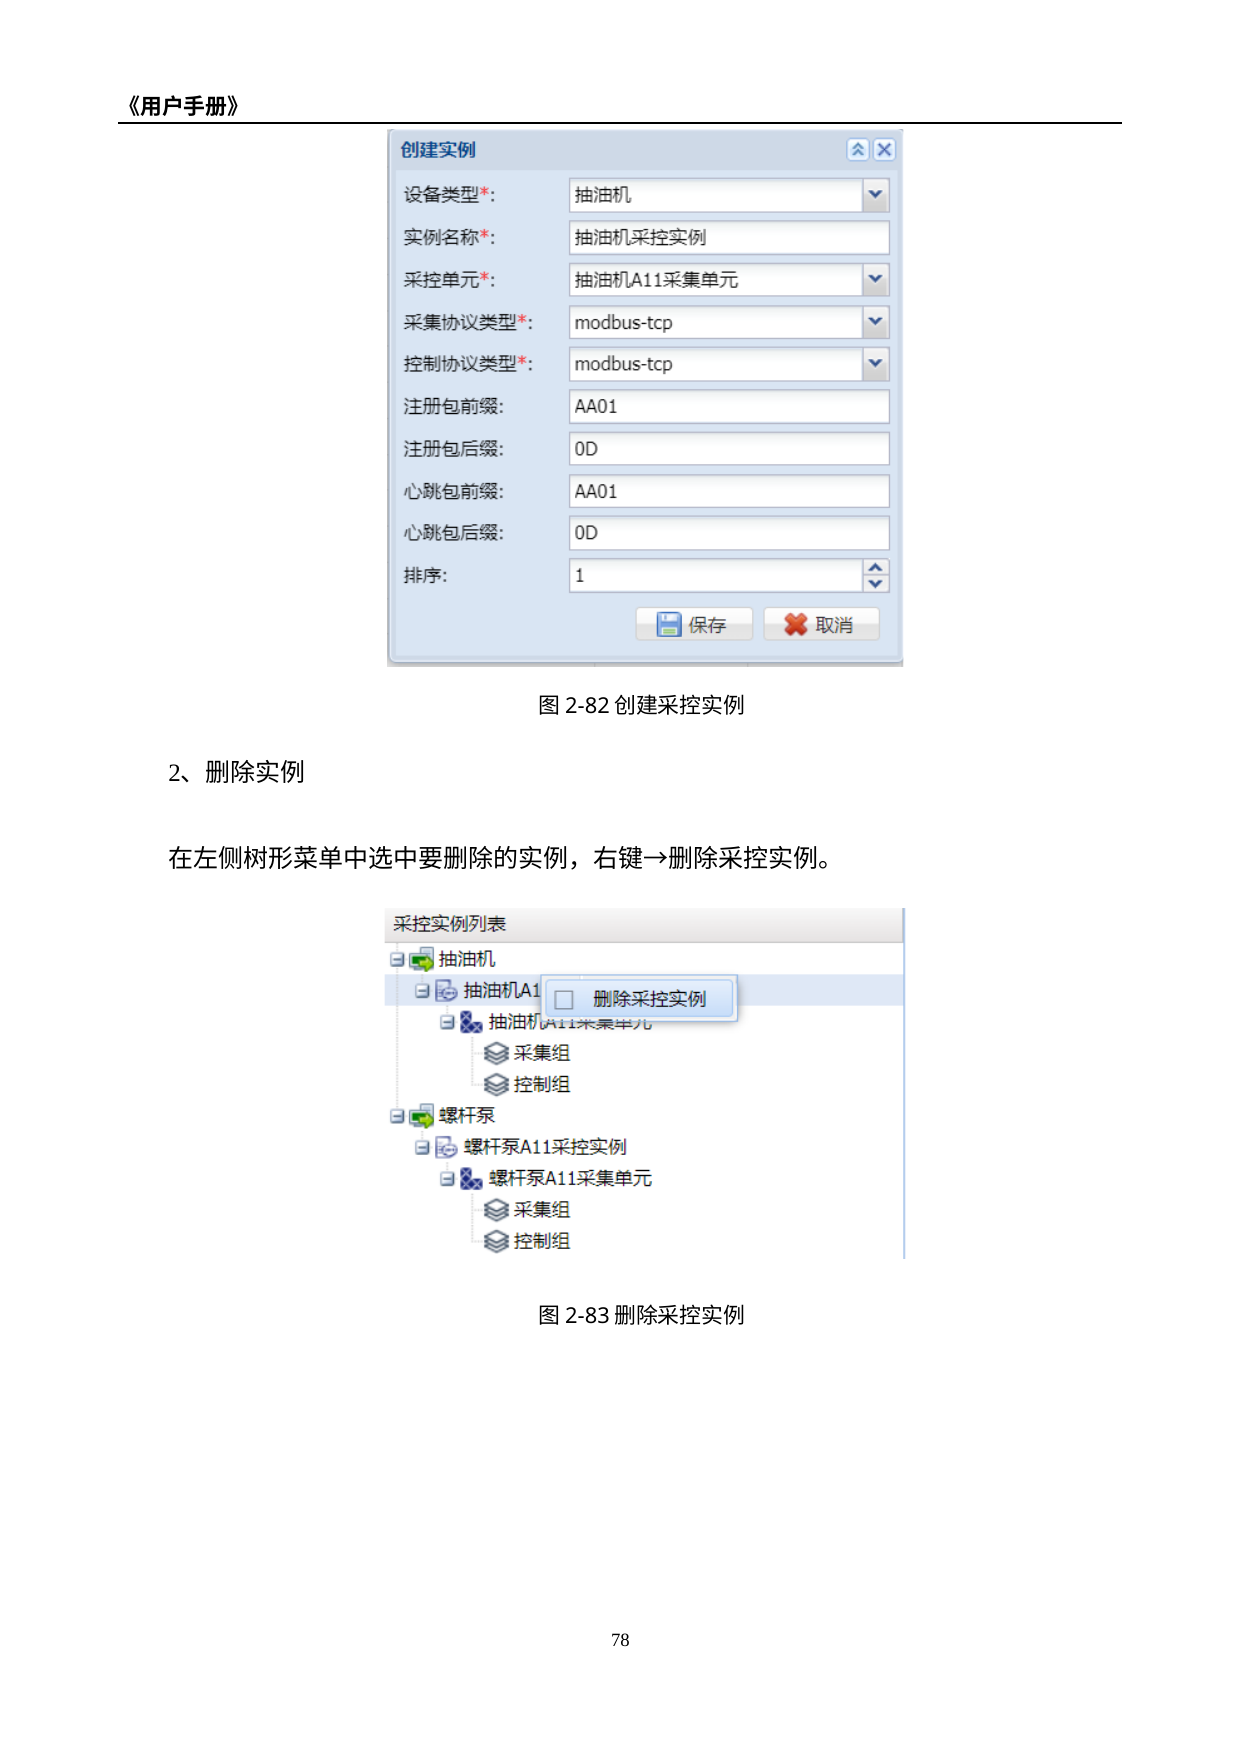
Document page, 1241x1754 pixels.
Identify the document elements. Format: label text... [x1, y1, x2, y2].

picture [384, 908, 906, 1259]
text 2、删除实例 [118, 737, 1122, 805]
text 图2-83删除采控实例 [118, 1297, 1122, 1331]
text 图2-82创建采控实例 [118, 687, 1122, 721]
text 在左侧树形菜单中选中要删除的实例，右键→删除采控实例。 [118, 823, 1122, 891]
picture [387, 129, 904, 667]
